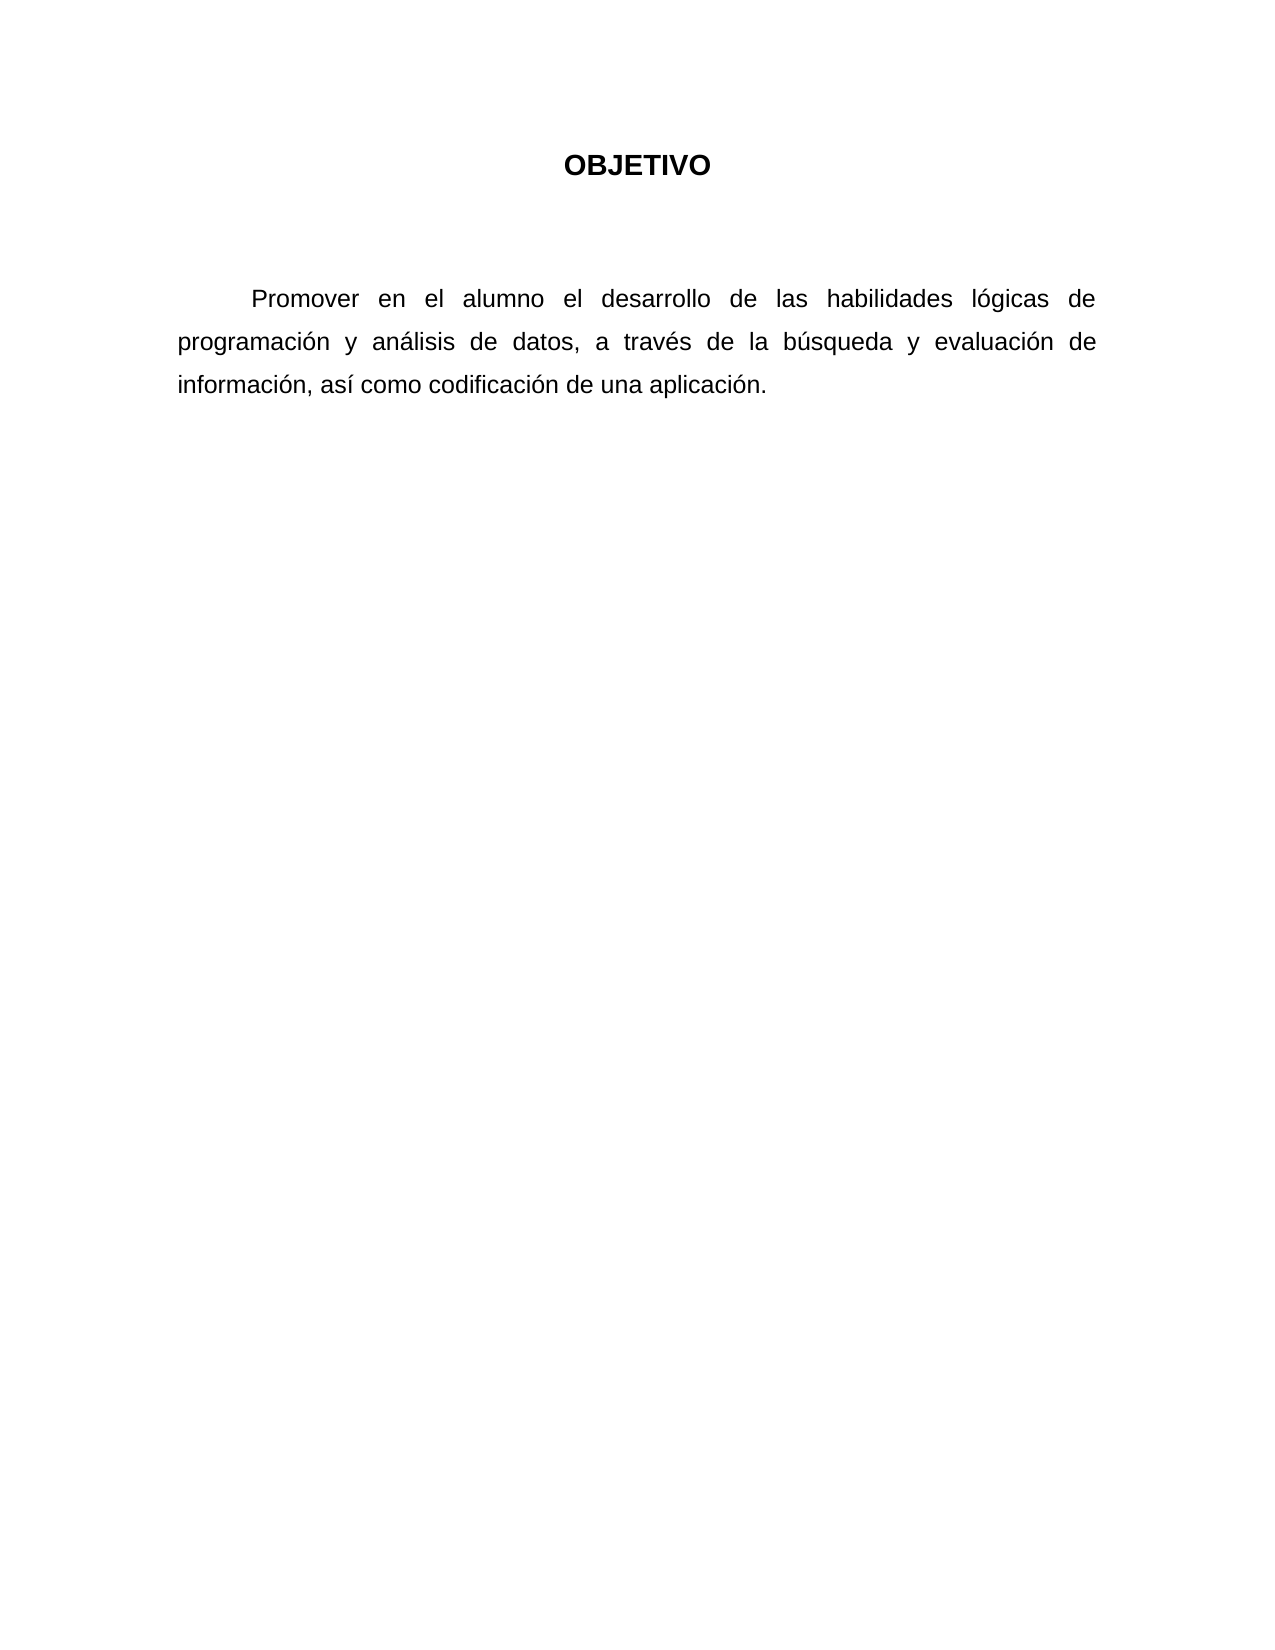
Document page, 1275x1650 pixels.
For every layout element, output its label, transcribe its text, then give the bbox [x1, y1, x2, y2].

subtitle OBJETIVO [177, 148, 1098, 181]
text Promover en el alumno el desarrollo de las habilidades lógicas de programación y análisis de datos, a través de la búsqueda y evaluación de información, así como codificación de una aplicación. [177, 284, 1098, 399]
